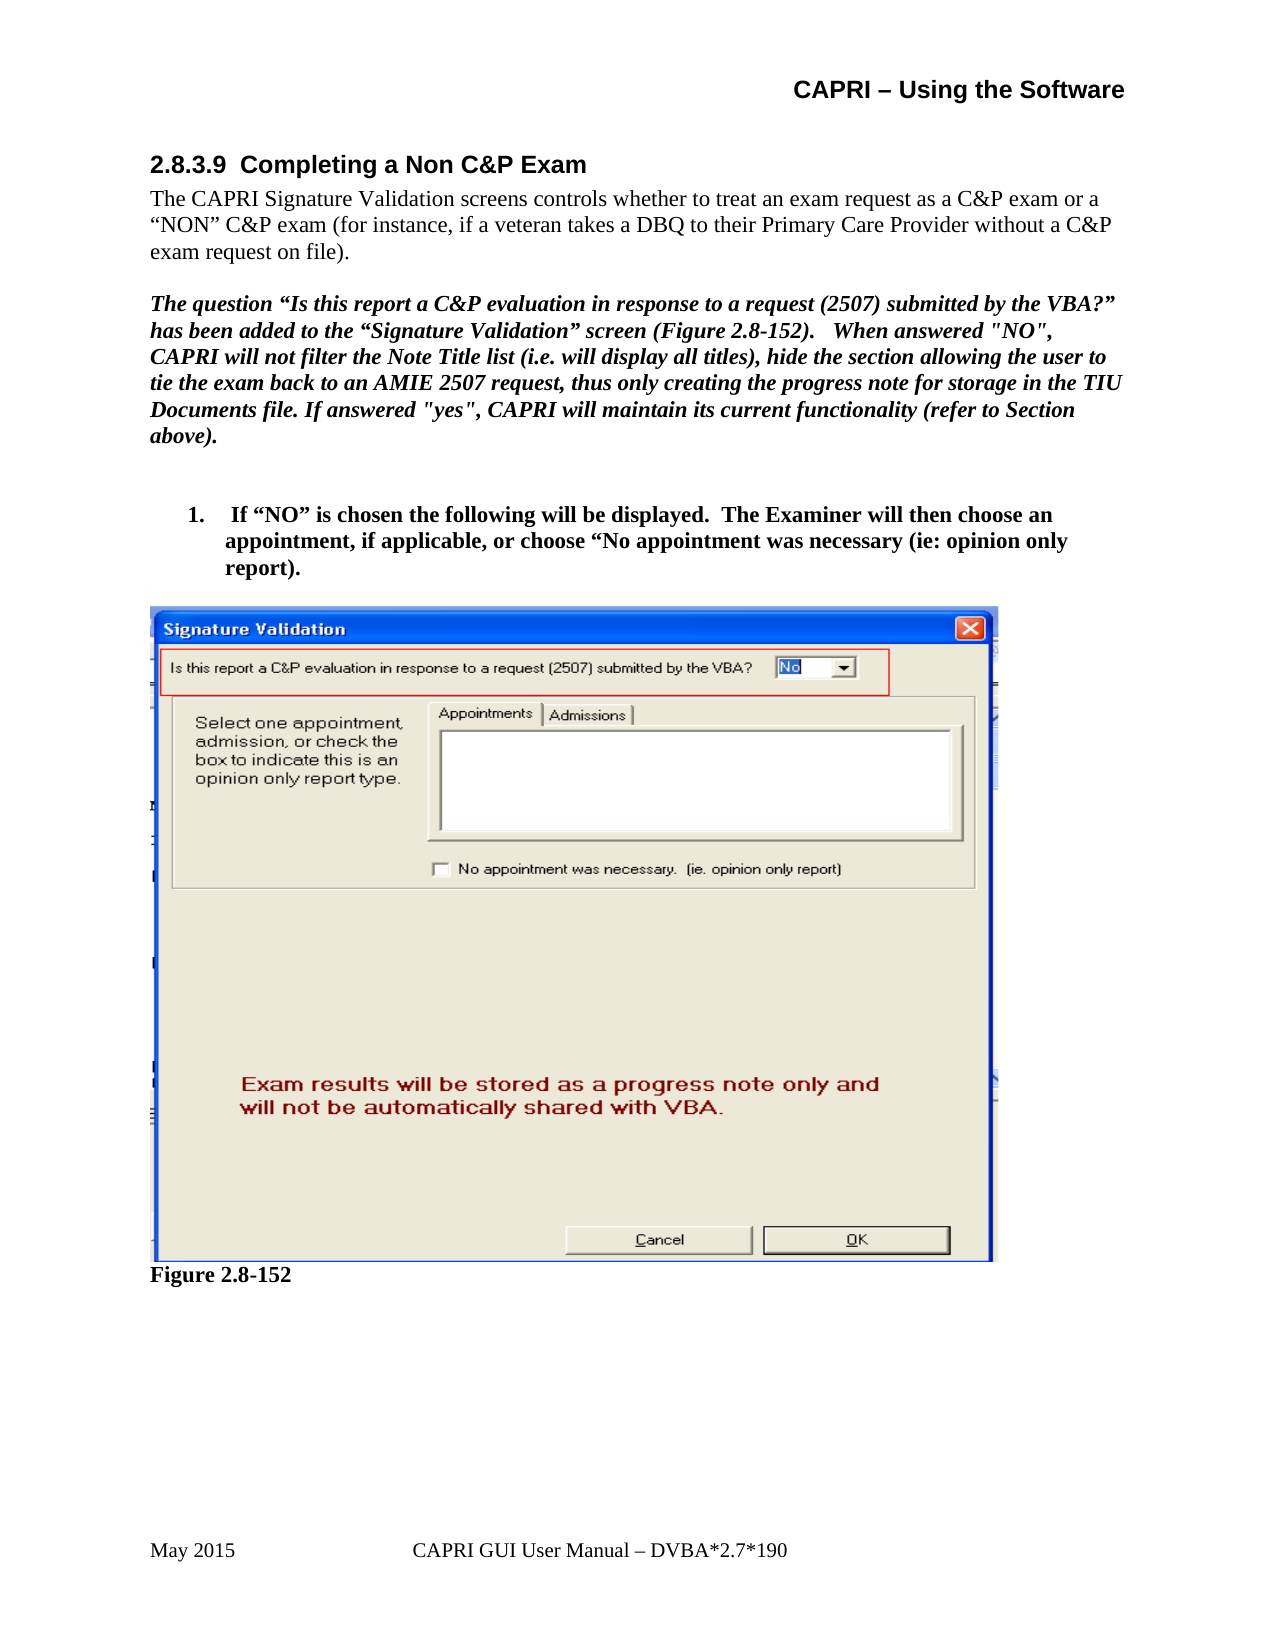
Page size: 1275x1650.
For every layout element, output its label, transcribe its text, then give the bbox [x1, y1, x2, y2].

subtitle Completing a Non C&P Exam [150, 150, 1125, 179]
picture [150, 606, 999, 1262]
text The CAPRI Signature Validation screens controls whether to treat an exam request as a C&P exam or a “NON” C&P exam (for instance, if a veteran takes a DBQ to their Primary Care Provider without a C&P exam request on file). [150, 185, 1125, 264]
list If “NO” is chosen the following will be displayed. The Examiner will then choose an appointment, if applicable, or choose “No appointment was necessary (ie: opinion only report). [187, 501, 1125, 580]
